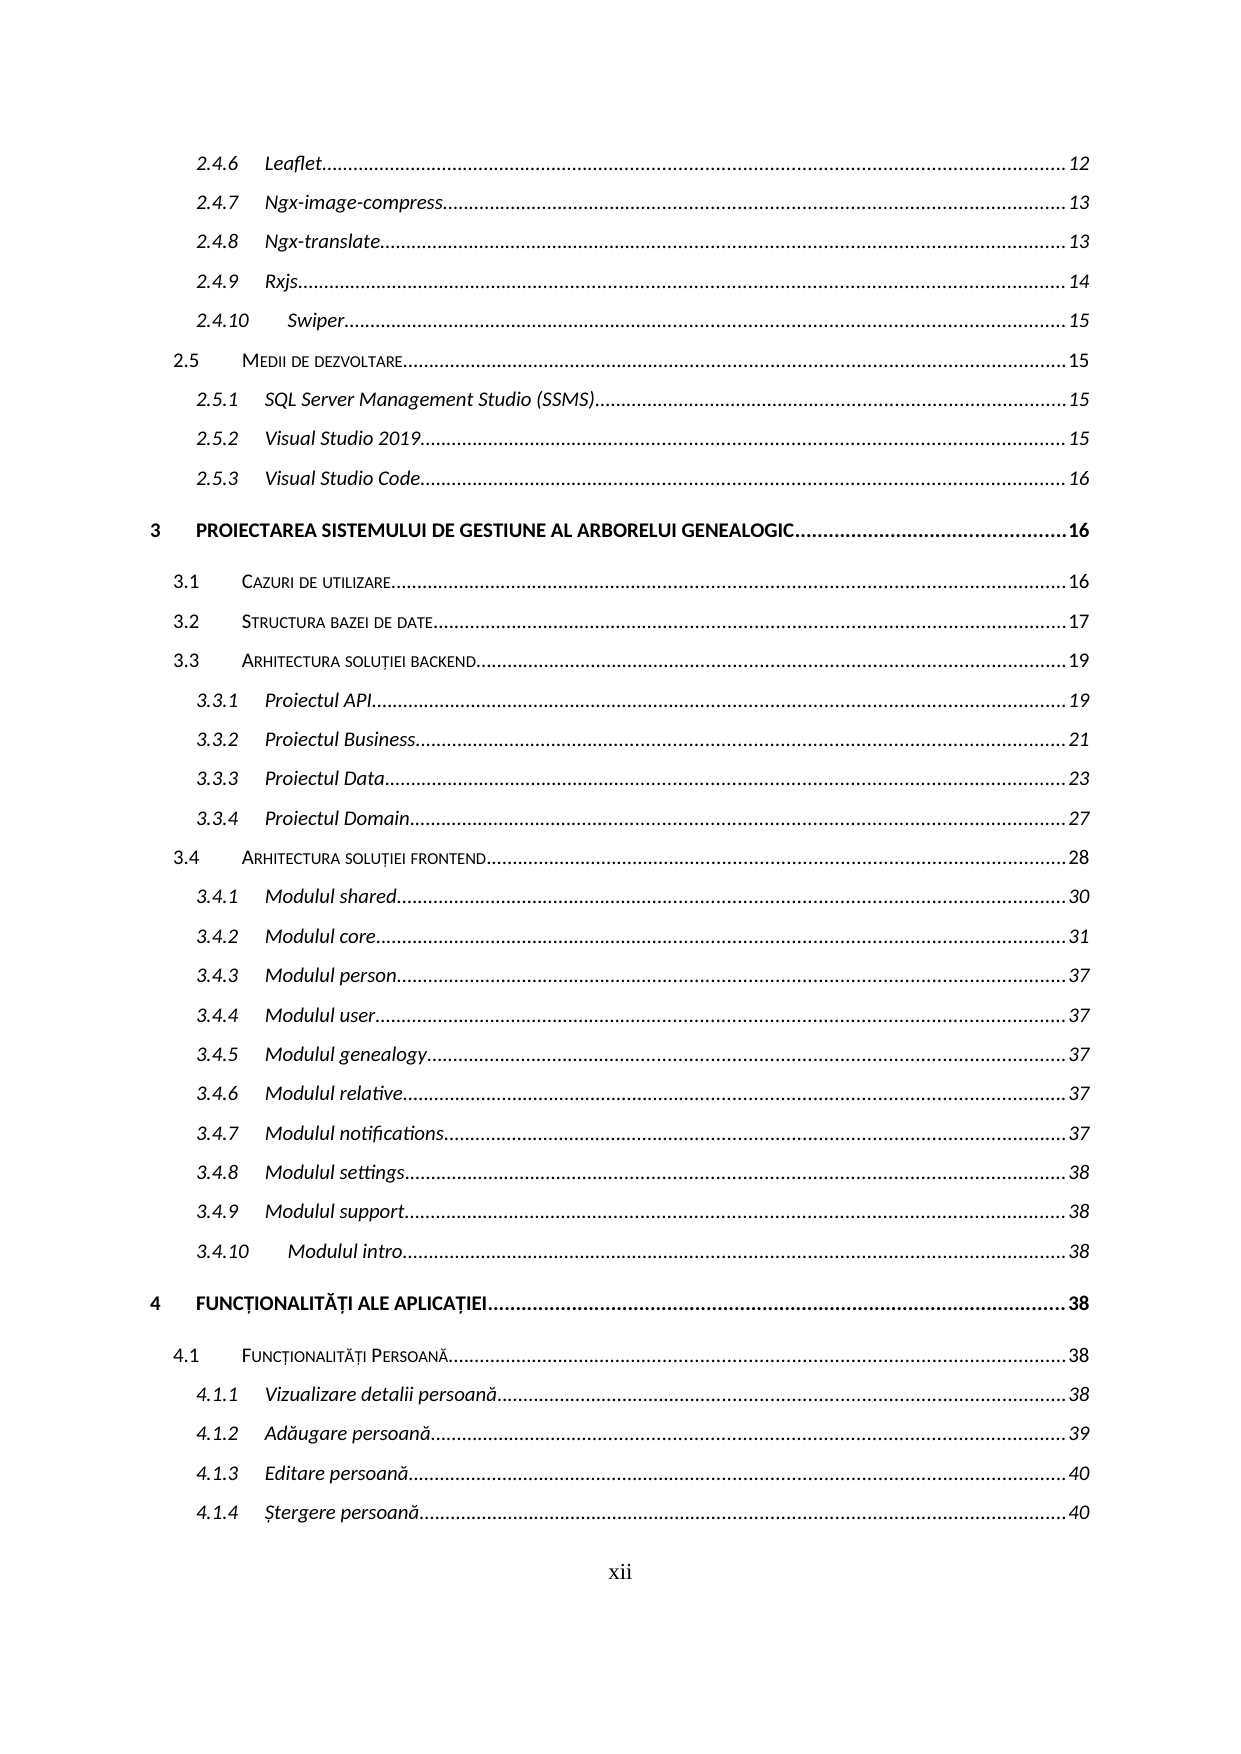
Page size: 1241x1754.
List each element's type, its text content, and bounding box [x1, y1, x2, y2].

text 3.3.3 Proiectul Data 23 [196, 766, 1090, 791]
text 2.4.9 Rxjs 14 [196, 268, 1090, 293]
text 2.5 Medii de dezvoltare 15 [173, 347, 1090, 372]
text 3.4.1 Modulul shared 30 [196, 884, 1090, 909]
text 3.3.4 Proiectul Domain 27 [196, 805, 1090, 830]
text 3.4.5 Modulul genealogy 37 [196, 1041, 1090, 1067]
text 3.3.1 Proiectul API 19 [196, 687, 1090, 712]
text 4.1.2 Adăugare persoană 39 [196, 1421, 1090, 1446]
text 3.3 Arhitectura soluţiei backend 19 [173, 647, 1090, 673]
text 3.3.2 Proiectul Business 21 [196, 726, 1090, 752]
text 3.4.4 Modulul user 37 [196, 1002, 1090, 1027]
text 3.4.2 Modulul core 31 [196, 923, 1090, 948]
text 3.4.3 Modulul person 37 [196, 962, 1090, 988]
text 3.4.8 Modulul settings 38 [196, 1159, 1090, 1185]
text 3.1 Cazuri de utilizare 16 [173, 569, 1090, 594]
text 2.4.10 Swiper 15 [196, 307, 1090, 333]
text 3.4 Arhitectura soluţiei frontend 28 [173, 844, 1090, 870]
text 2.5.2 Visual Studio 2019 15 [196, 426, 1090, 451]
text 4.1.4 Ştergere persoană 40 [196, 1499, 1090, 1525]
text 3.4.7 Modulul notifications 37 [196, 1120, 1090, 1145]
text 3.4.9 Modulul support 38 [196, 1199, 1090, 1224]
text 4.1.3 Editare persoană 40 [196, 1460, 1090, 1485]
text 4 Funcţionalităţi ale aplicaţiei 38 [150, 1290, 1090, 1315]
text 2.4.8 Ngx-translate 13 [196, 229, 1090, 254]
text 2.4.6 Leaflet 12 [196, 150, 1090, 175]
text 2.5.1 SQL Server Management Studio (SSMS) 15 [196, 386, 1090, 412]
text 3.4.10 Modulul intro 38 [196, 1238, 1090, 1263]
text 3.4.6 Modulul relative 37 [196, 1081, 1090, 1106]
text 4.1 Funcţionalităţi Persoană 38 [173, 1342, 1090, 1367]
text 2.5.3 Visual Studio Code 16 [196, 465, 1090, 490]
text 2.4.7 Ngx-image-compress 13 [196, 189, 1090, 215]
text 3 Proiectarea Sistemului de gestiune al arborelui genealogic 16 [150, 517, 1090, 542]
text 3.2 Structura bazei de date 17 [173, 608, 1090, 633]
text 4.1.1 Vizualizare detalii persoană 38 [196, 1381, 1090, 1407]
